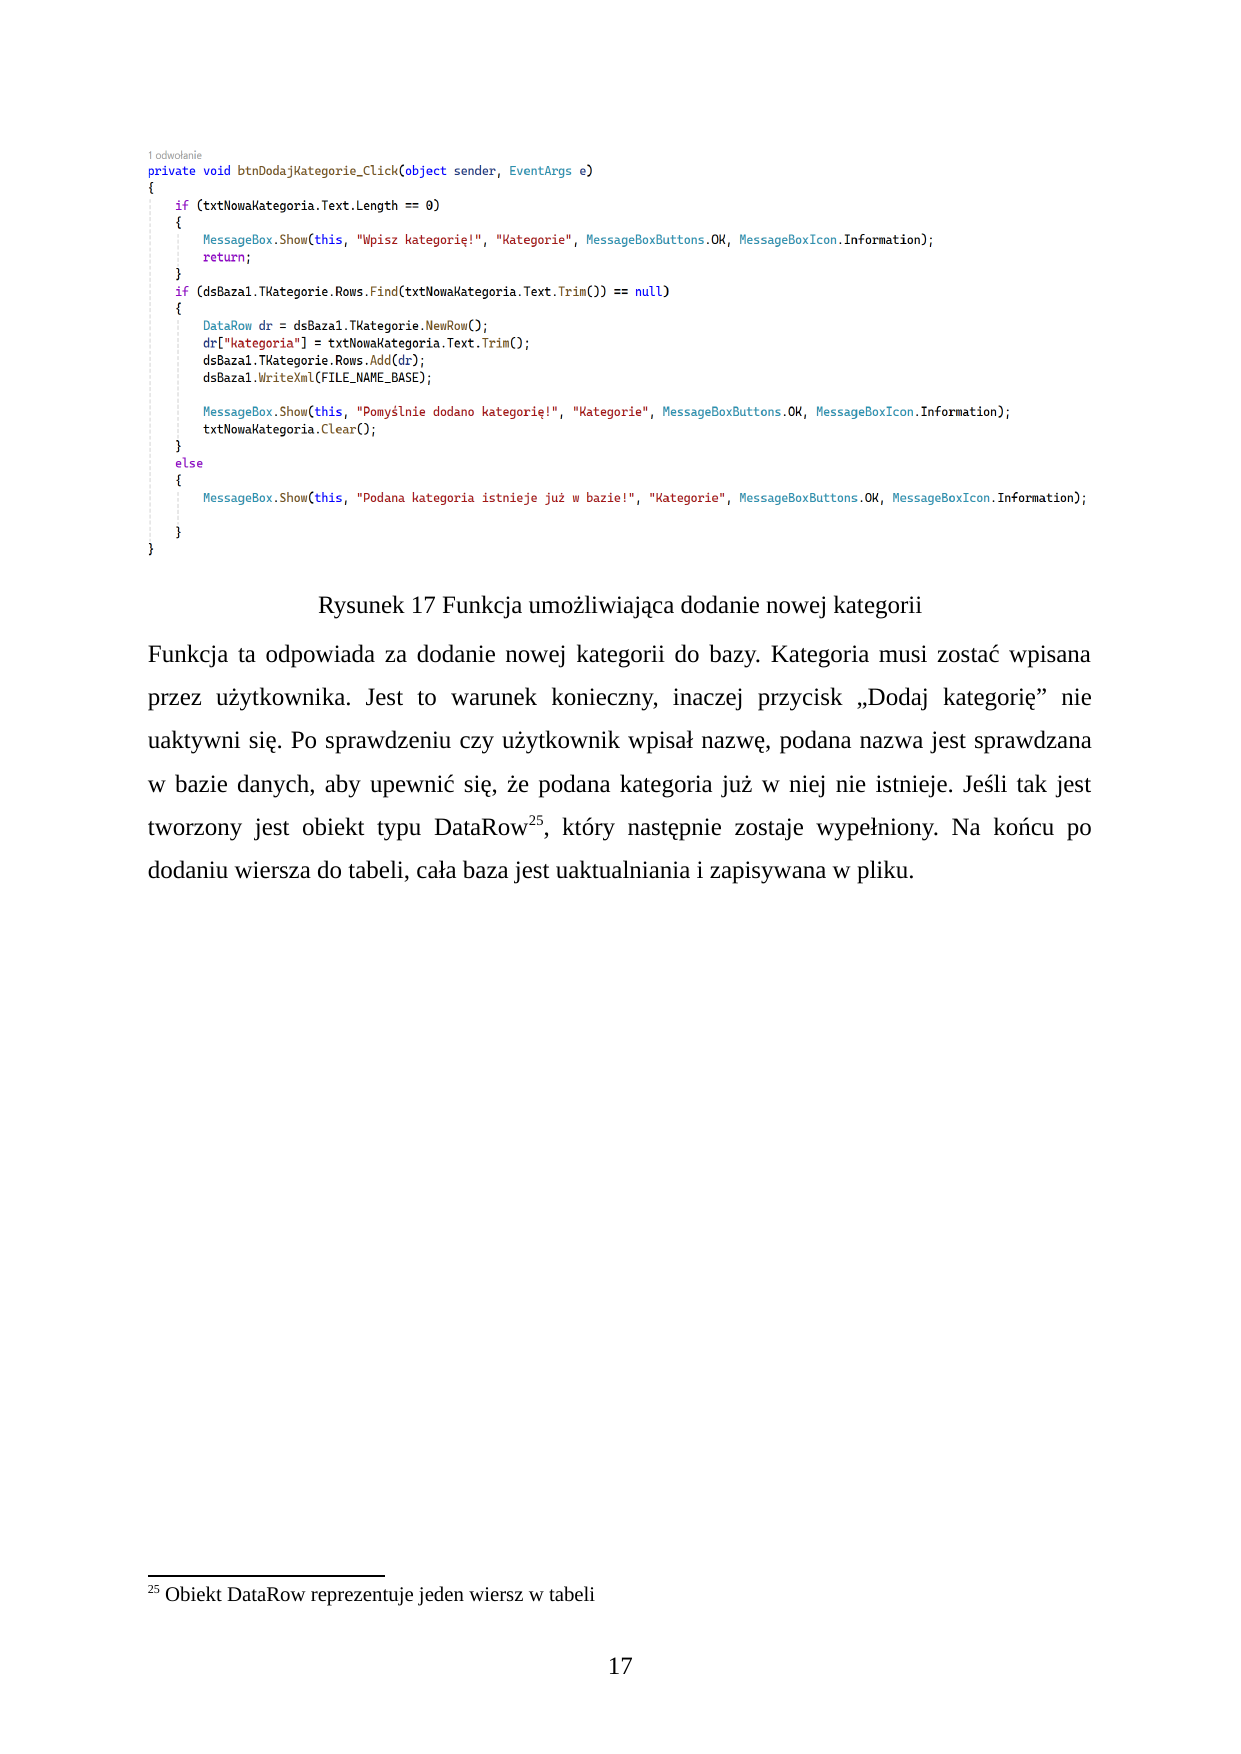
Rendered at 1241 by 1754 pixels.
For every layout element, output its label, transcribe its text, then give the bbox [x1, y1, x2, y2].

picture [148, 147, 1092, 559]
text Funkcja ta odpowiada za dodanie nowej kategorii do bazy. Kategoria musi zostać wpisana przez użytkownika. Jest to warunek konieczny, inaczej przycisk „Dodaj kategorię” nie uaktywni się. Po sprawdzeniu czy użytkownik wpisał nazwę, podana nazwa jest sprawdzana w bazie danych, aby upewnić się, że podana kategoria już w niej nie istnieje. Jeśli tak jest tworzony jest obiekt typu DataRow, który następnie zostaje wypełniony. Na końcu po dodaniu wiersza do tabeli, cała baza jest uaktualniania i zapisywana w pliku. [148, 639, 1093, 884]
